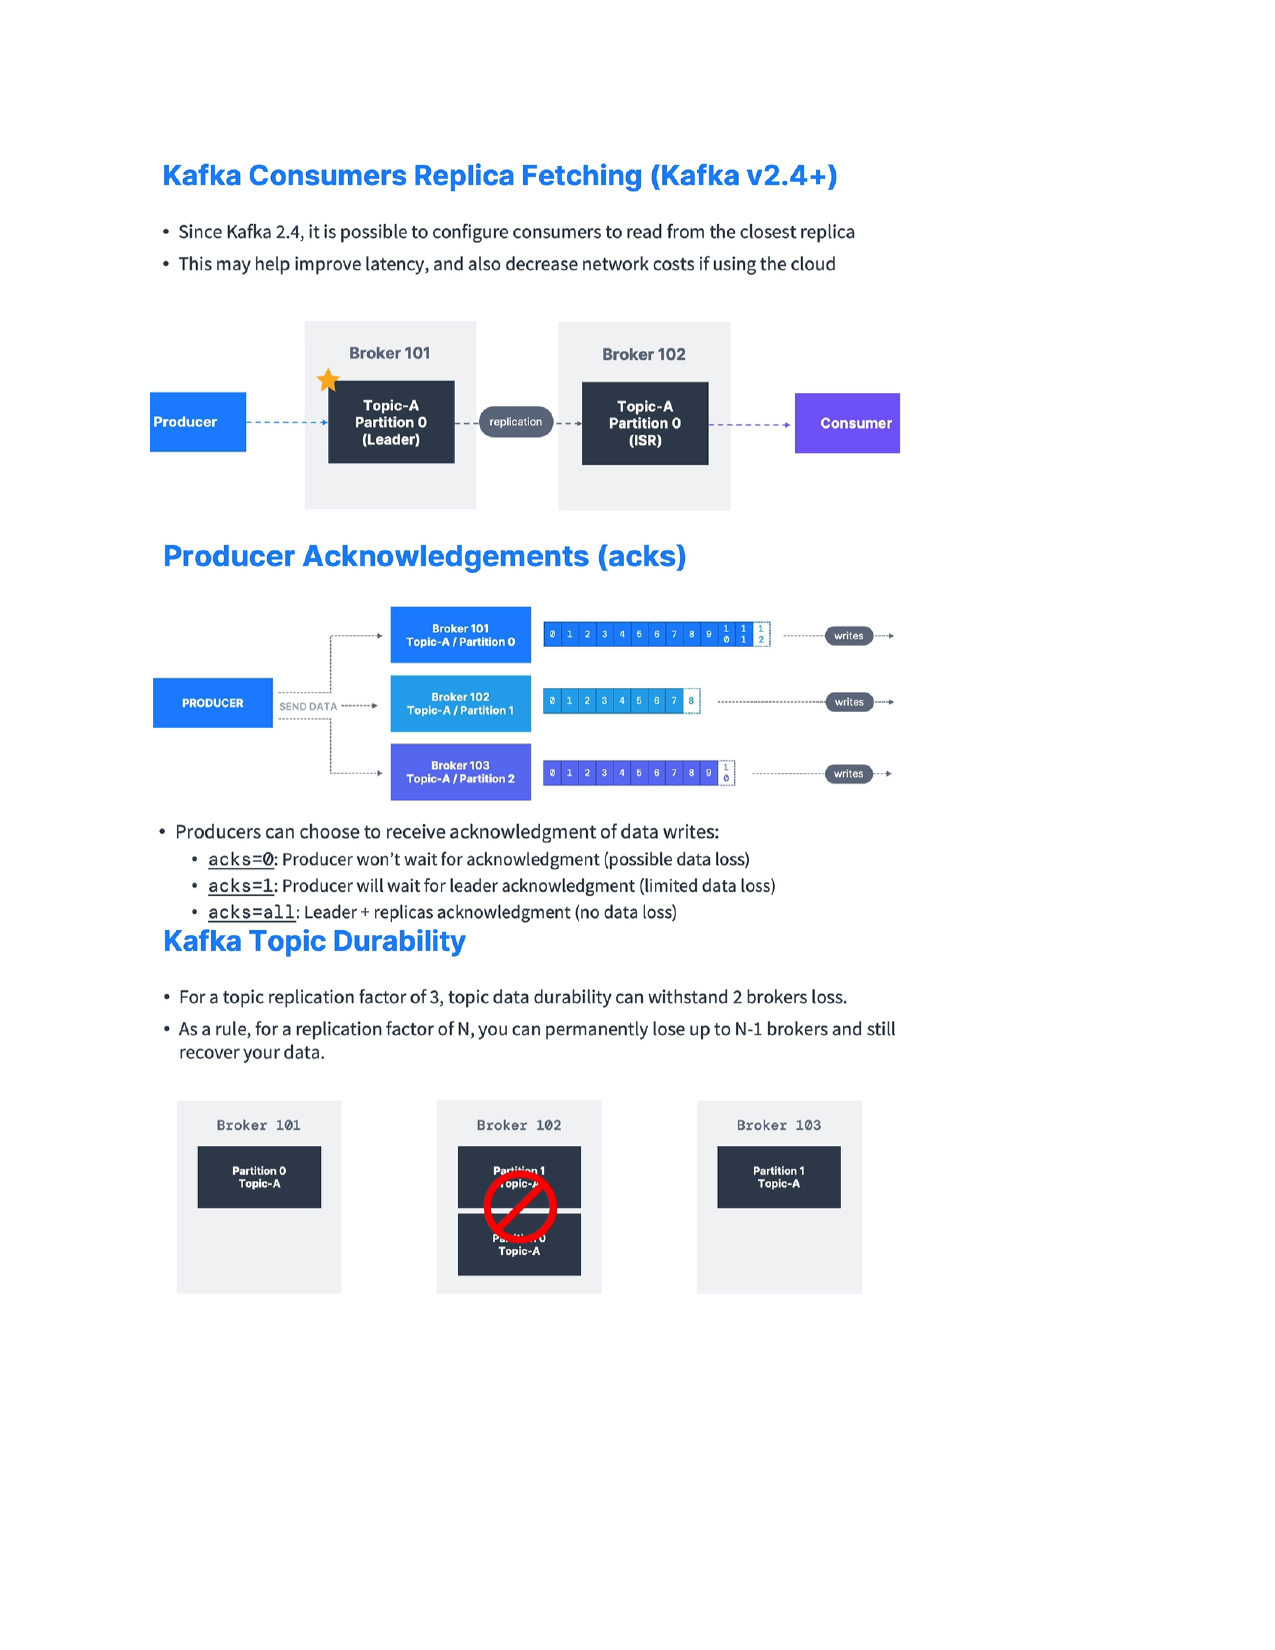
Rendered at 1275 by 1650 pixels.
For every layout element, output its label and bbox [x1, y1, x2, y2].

picture [150, 150, 901, 1310]
